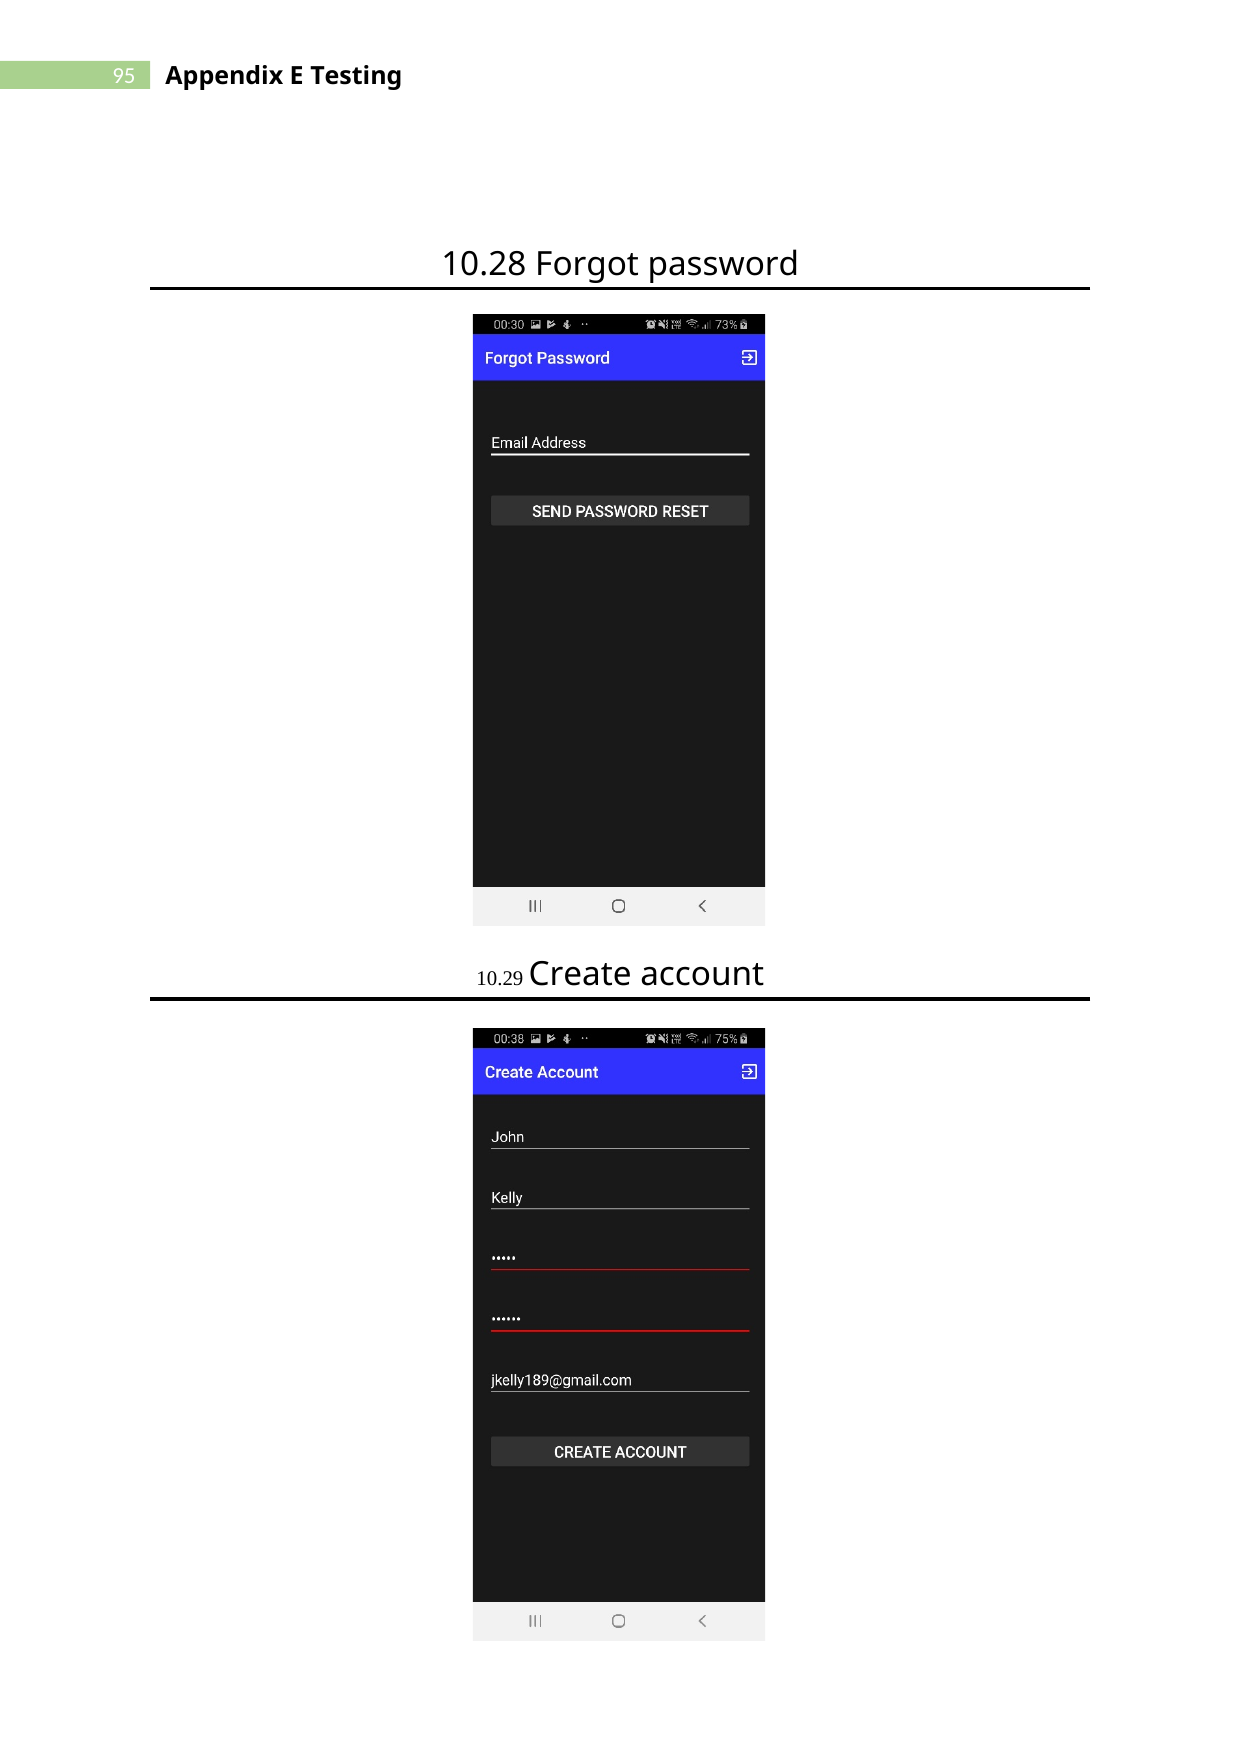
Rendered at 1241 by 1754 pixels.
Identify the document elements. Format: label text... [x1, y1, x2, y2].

picture [471, 314, 765, 923]
subtitle Create account [150, 950, 1090, 997]
subtitle Forgot password [150, 239, 1090, 287]
picture [471, 1028, 765, 1638]
